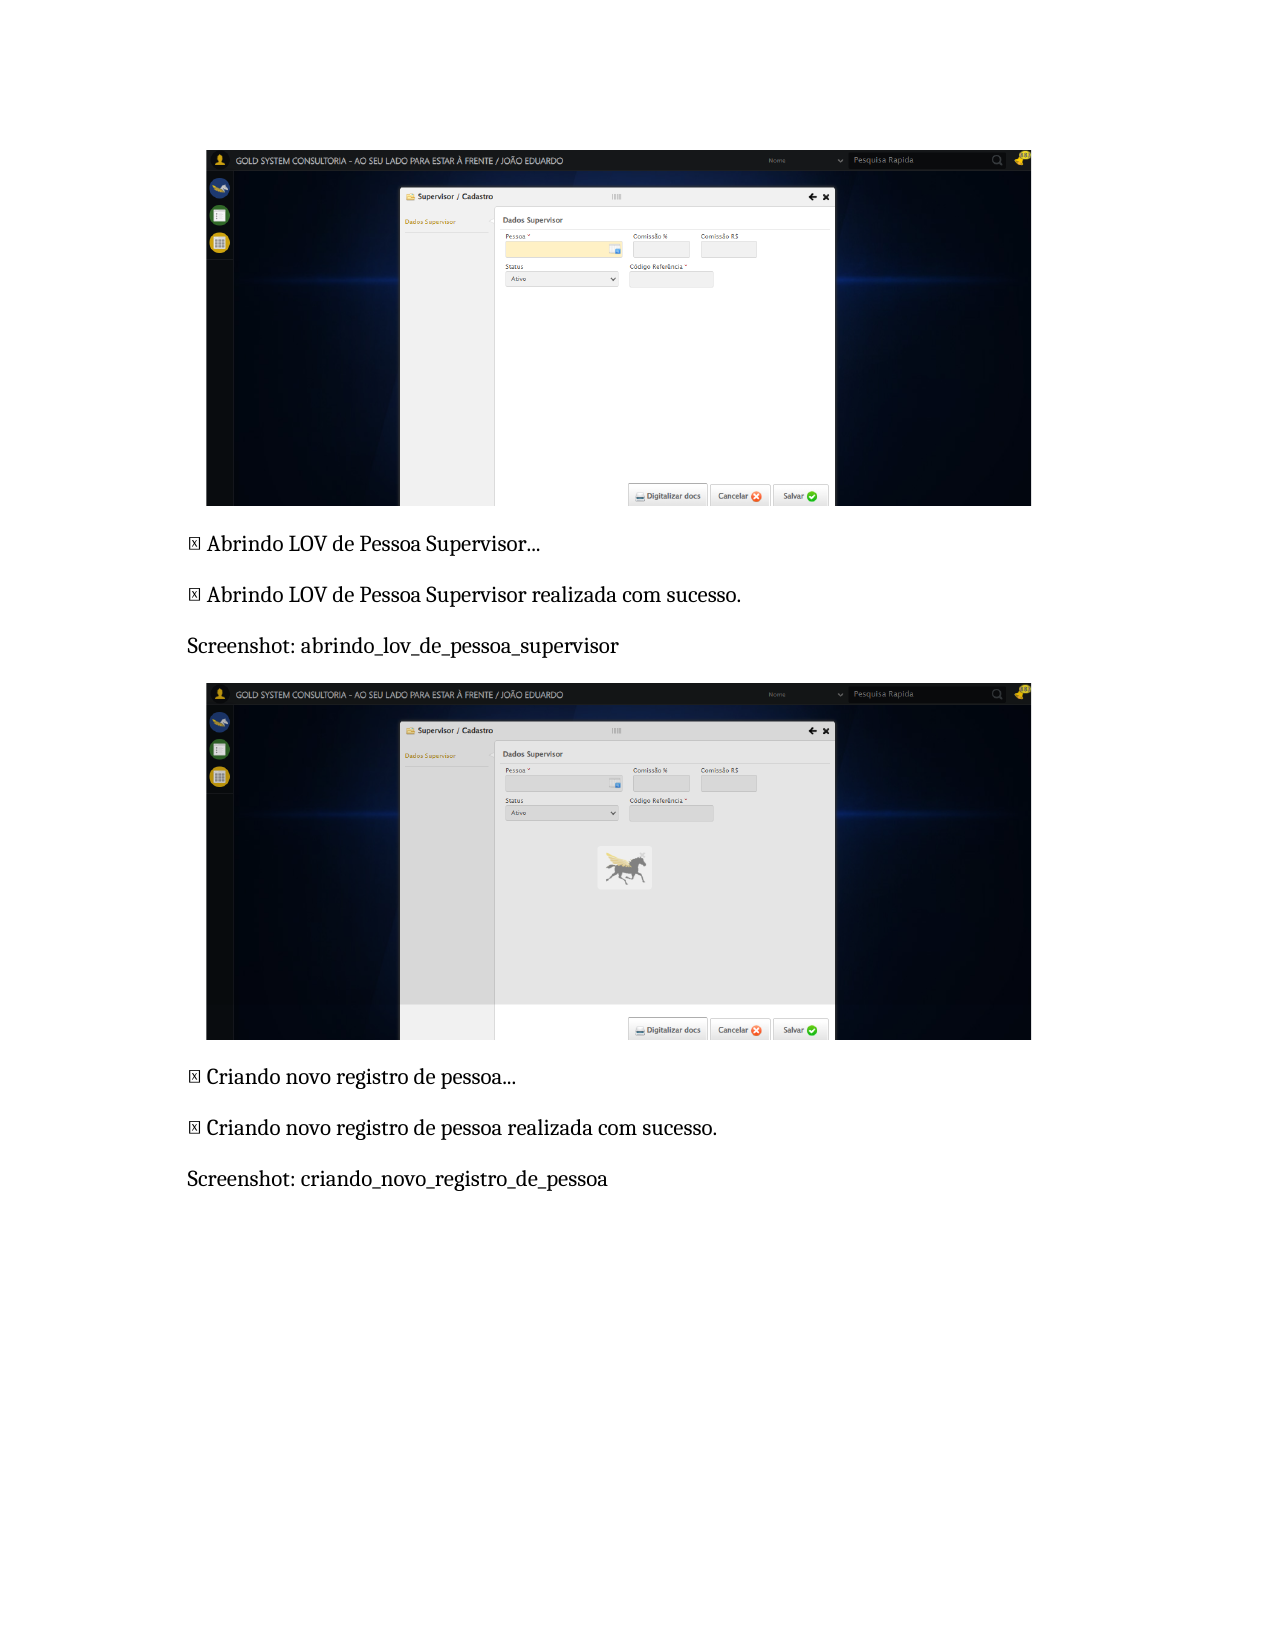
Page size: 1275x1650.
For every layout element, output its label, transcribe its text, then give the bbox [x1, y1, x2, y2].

text Screenshot: abrindo_lov_de_pessoa_supervisor [187, 632, 1087, 659]
text 🔄 Criando novo registro de pessoa... [187, 1064, 1087, 1090]
text ✅ Criando novo registro de pessoa realizada com sucesso. [187, 1115, 1087, 1141]
text Screenshot: criando_novo_registro_de_pessoa [187, 1166, 1087, 1192]
picture [206, 683, 1032, 1040]
picture [206, 150, 1032, 506]
text 🔄 Abrindo LOV de Pessoa Supervisor... [187, 530, 1087, 557]
text ✅ Abrindo LOV de Pessoa Supervisor realizada com sucesso. [187, 581, 1087, 608]
